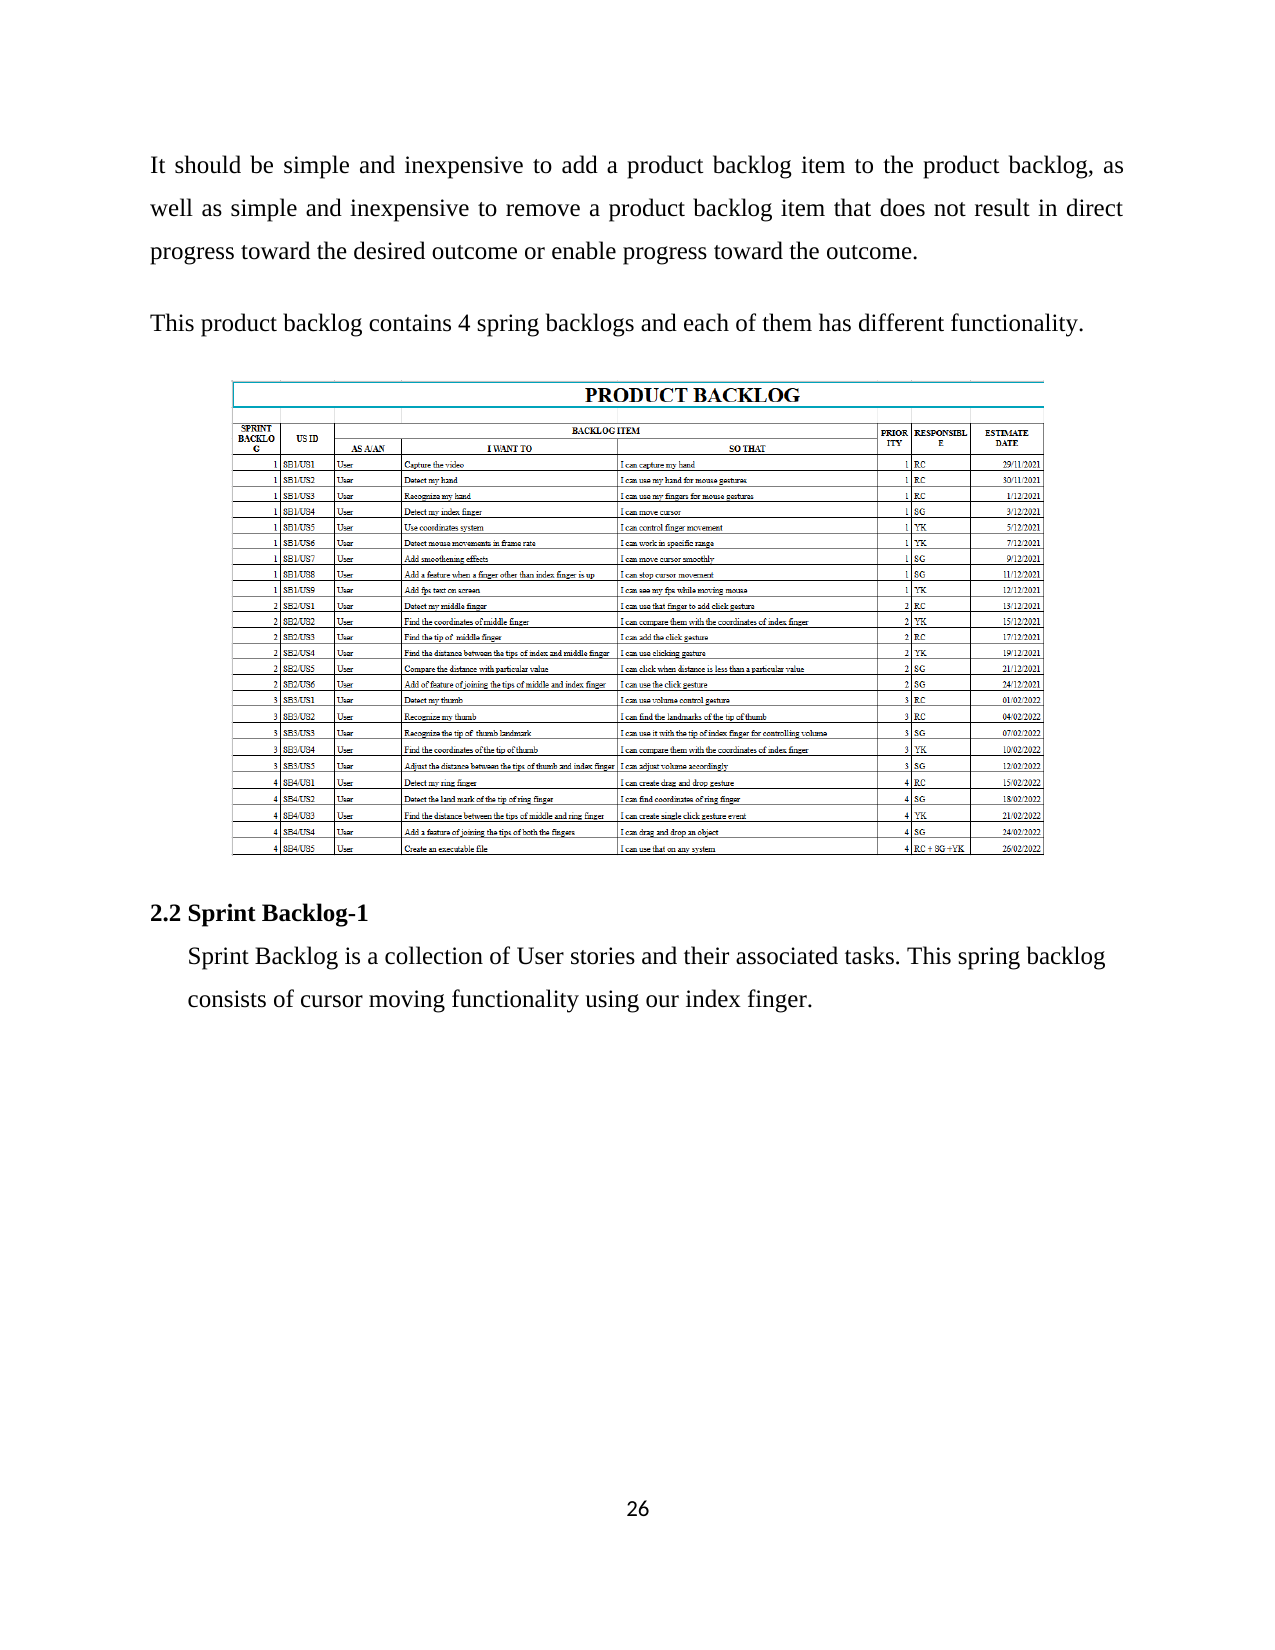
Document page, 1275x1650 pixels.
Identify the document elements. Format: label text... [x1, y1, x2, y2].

picture [231, 380, 1044, 856]
list Sprint Backlog is a collection of User stories and their associated tasks. This spring backlog consists of cursor moving functionality using our index finger. [187, 941, 1125, 1013]
text It should be simple and inexpensive to add a product backlog item to the product backlog, as well as simple and inexpensive to remove a product backlog item that does not result in direct progress toward the desired outcome or enable progress toward the outcome. [150, 150, 1125, 265]
list Sprint Backlog-1 [150, 898, 1125, 927]
text This product backlog contains 4 spring backlogs and each of them has different functionality. [150, 308, 1125, 337]
